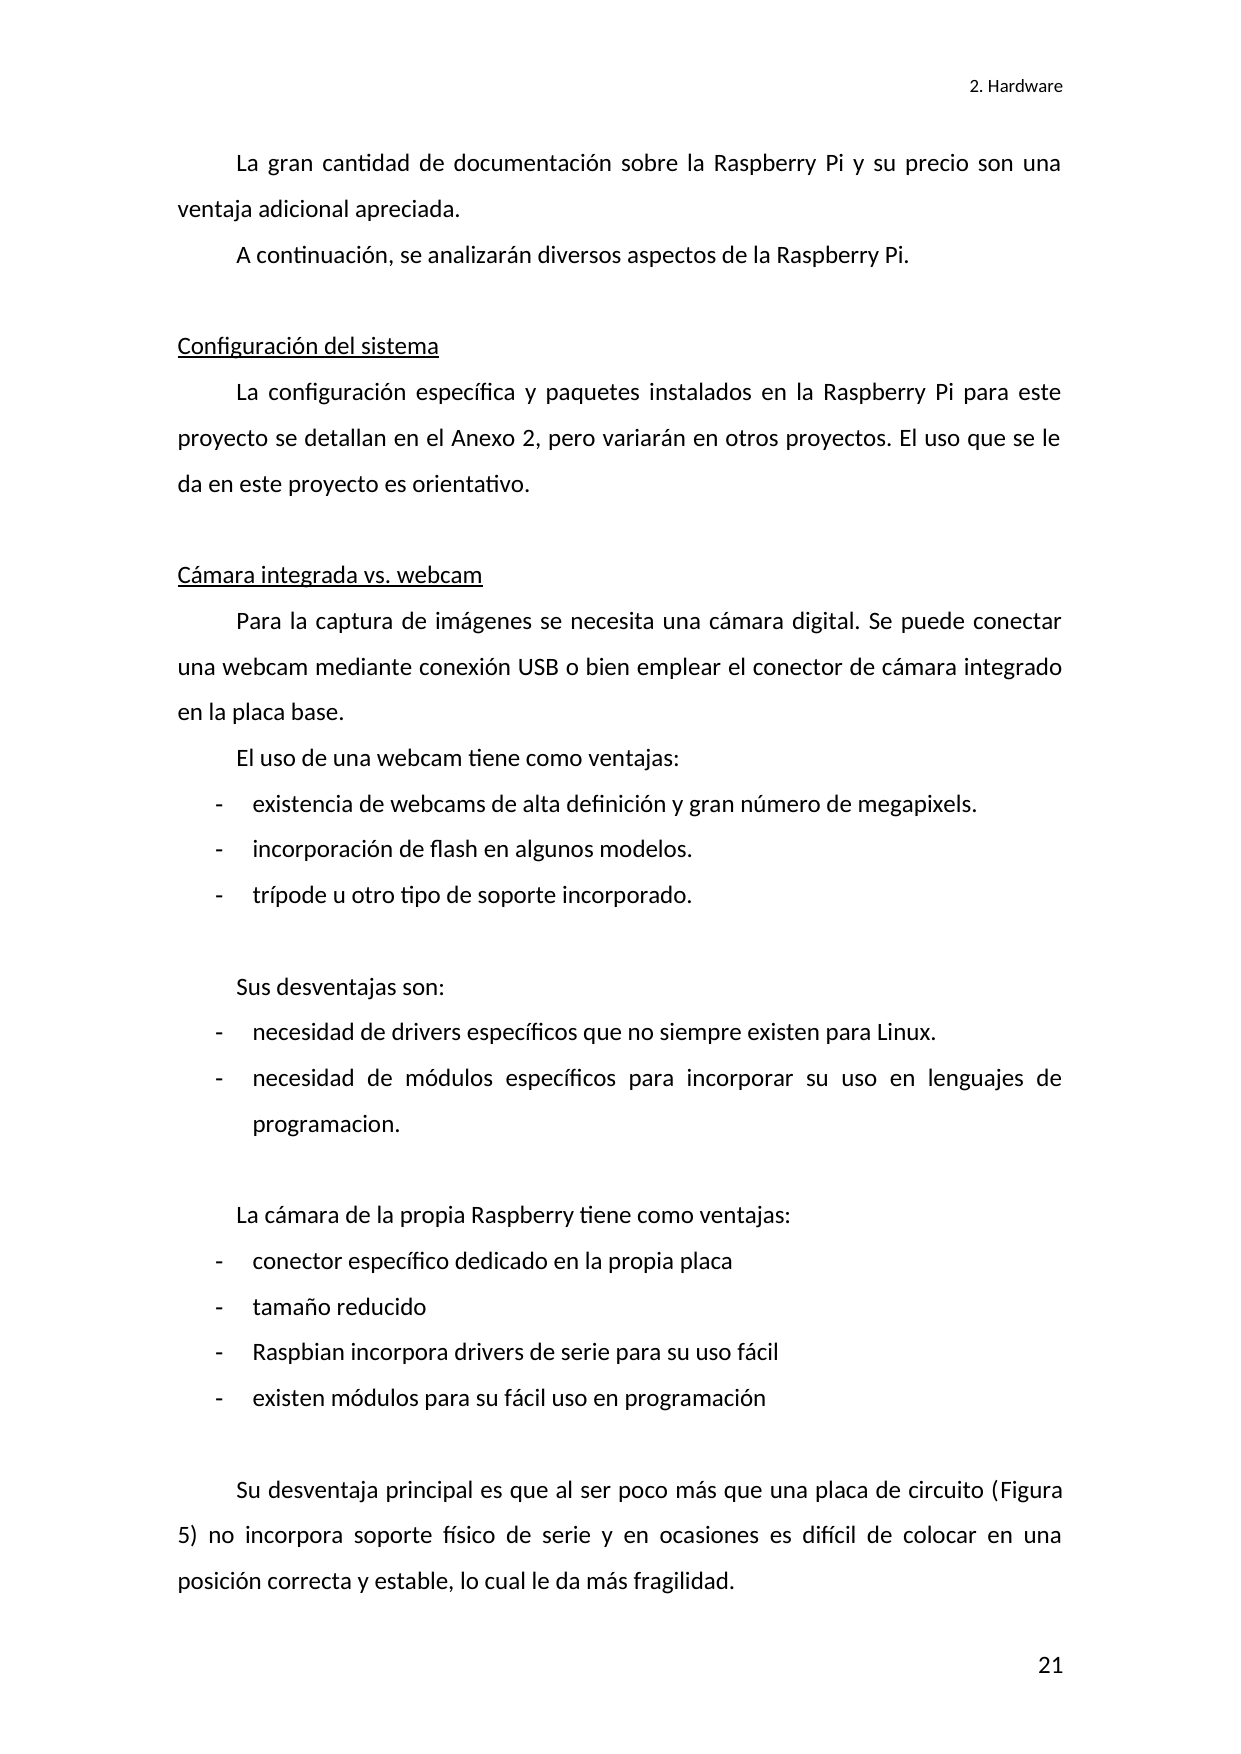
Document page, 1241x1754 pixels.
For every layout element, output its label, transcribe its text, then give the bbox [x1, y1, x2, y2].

list existen módulos para su fácil uso en programación [215, 1382, 1063, 1413]
list tamaño reducido [215, 1291, 1063, 1321]
text Para la captura de imágenes se necesita una cámara digital. Se puede conectar una webcam mediante conexión USB o bien emplear el conector de cámara integrado en la placa base. [177, 605, 1063, 727]
text La cámara de la propia Raspberry tiene como ventajas: [177, 1199, 1063, 1230]
text A continuación, se analizarán diversos aspectos de la Raspberry Pi. [177, 239, 1063, 269]
text Su desventaja principal es que al ser poco más que una placa de circuito (Figura 5) no incorpora soporte físico de serie y en ocasiones es difícil de colocar en una posición correcta y estable, lo cual le da más fragilidad. [177, 1474, 1063, 1596]
text Configuración del sistema [177, 331, 1063, 361]
list necesidad de módulos específicos para incorporar su uso en lenguajes de programacion. [215, 1062, 1063, 1138]
text La configuración específica y paquetes instalados en la Raspberry Pi para este proyecto se detallan en el Anexo 2, pero variarán en otros proyectos. El uso que se le da en este proyecto es orientativo. [177, 376, 1063, 498]
text Sus desventajas son: [177, 971, 1063, 1001]
text El uso de una webcam tiene como ventajas: [177, 742, 1063, 773]
list existencia de webcams de alta definición y gran número de megapixels. [215, 788, 1063, 818]
text Cámara integrada vs. webcam [177, 559, 1063, 590]
list conector específico dedicado en la propia placa [215, 1245, 1063, 1276]
list incorporación de flash en algunos modelos. [215, 833, 1063, 864]
list necesidad de drivers específicos que no siempre existen para Linux. [215, 1016, 1063, 1047]
text La gran cantidad de documentación sobre la Raspberry Pi y su precio son una ventaja adicional apreciada. [177, 148, 1063, 224]
list trípode u otro tipo de soporte incorporado. [215, 879, 1063, 910]
list Raspbian incorpora drivers de serie para su uso fácil [215, 1337, 1063, 1367]
